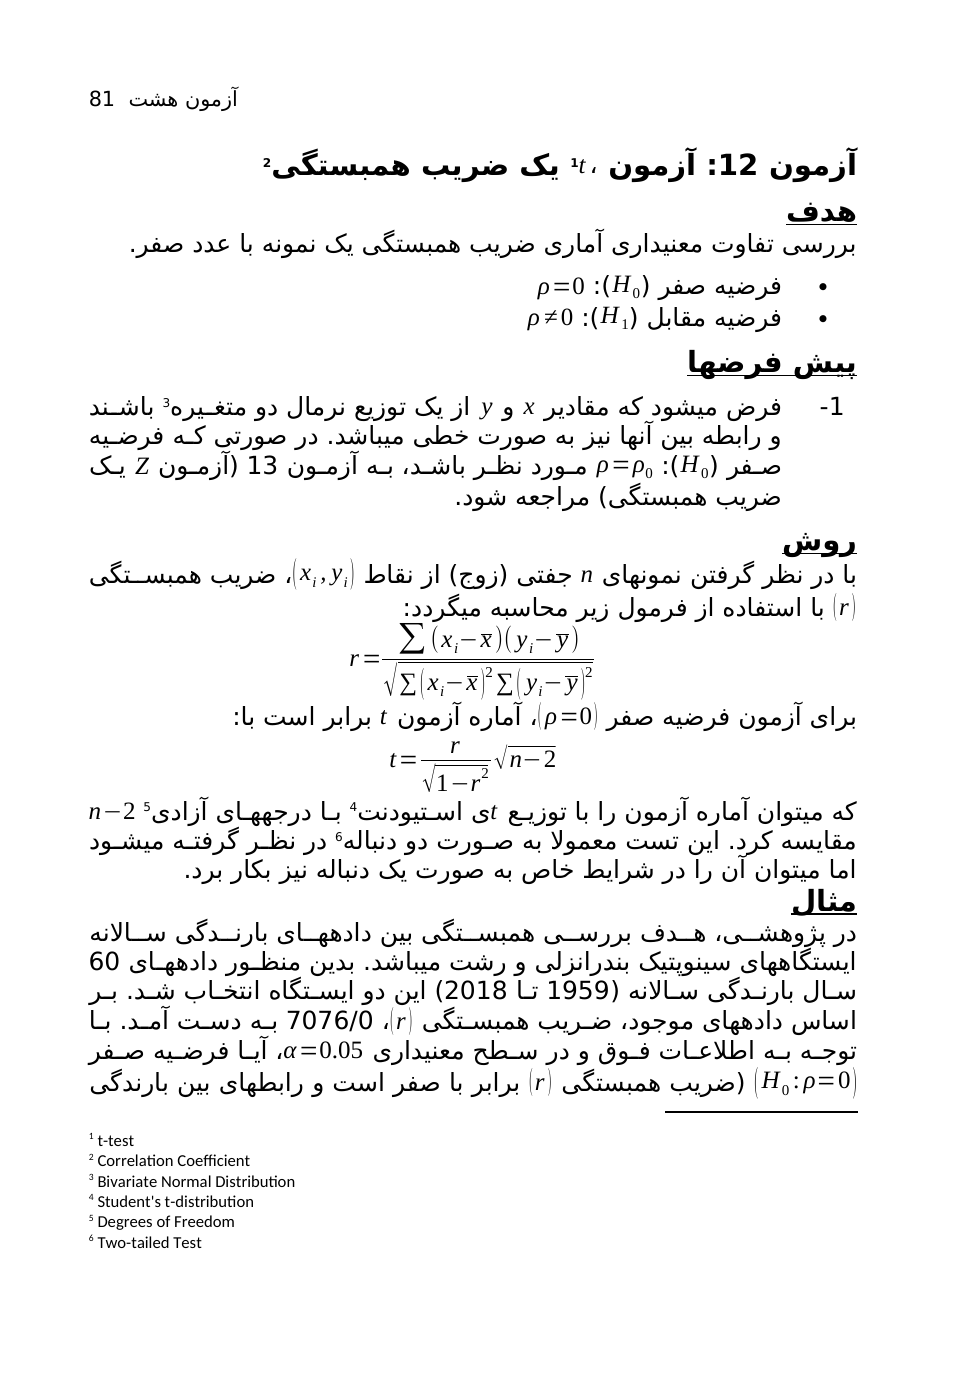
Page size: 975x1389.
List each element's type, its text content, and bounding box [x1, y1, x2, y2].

text با در نظر گرفتن نمونه‏ای جفتی (زوج) از نقاط ، ضریب همبستگی با استفاده از فرمول زیر محاسبه می‏گردد: [89, 557, 857, 623]
text پیش فرض‏ها [89, 346, 857, 379]
text که می‏توان آماره آزمون را با توزیع ی استیودنت با درجه‏های آزادی مقایسه کرد. این تست معمولا به صورت دو دنباله در نظر گرفته می‏شود اما می‏توان آن را در شرایط خاص به صورت یک دنباله نیز بکار برد. [89, 797, 857, 884]
list فرضیه مقابل (): [89, 302, 819, 333]
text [89, 918, 857, 1100]
text روش [89, 523, 857, 557]
text مثال [89, 884, 857, 918]
list فرضیه صفر (): [89, 270, 819, 302]
list فرض می‏شود که مقادیر و از یک توزیع نرمال دو متغیره باشند و رابطه بین آن‏ها نیز به صورت خطی می‏باشد. در صورتی که فرضیه صفر (): مورد نظر باشد، به آزمون 13 (آزمون یک ضریب همبستگی) مراجعه شود. [89, 392, 819, 511]
subtitle آزمون 12: آزمون یک ضریب همبستگی [89, 148, 857, 182]
text هدف [89, 195, 857, 229]
text بررسی تفاوت معنی‏داری آماری ضریب همبستگی یک نمونه با عدد صفر. [89, 229, 857, 258]
text برای آزمون فرضیه صفر ، آماره آزمون برابر است با: [89, 701, 857, 732]
